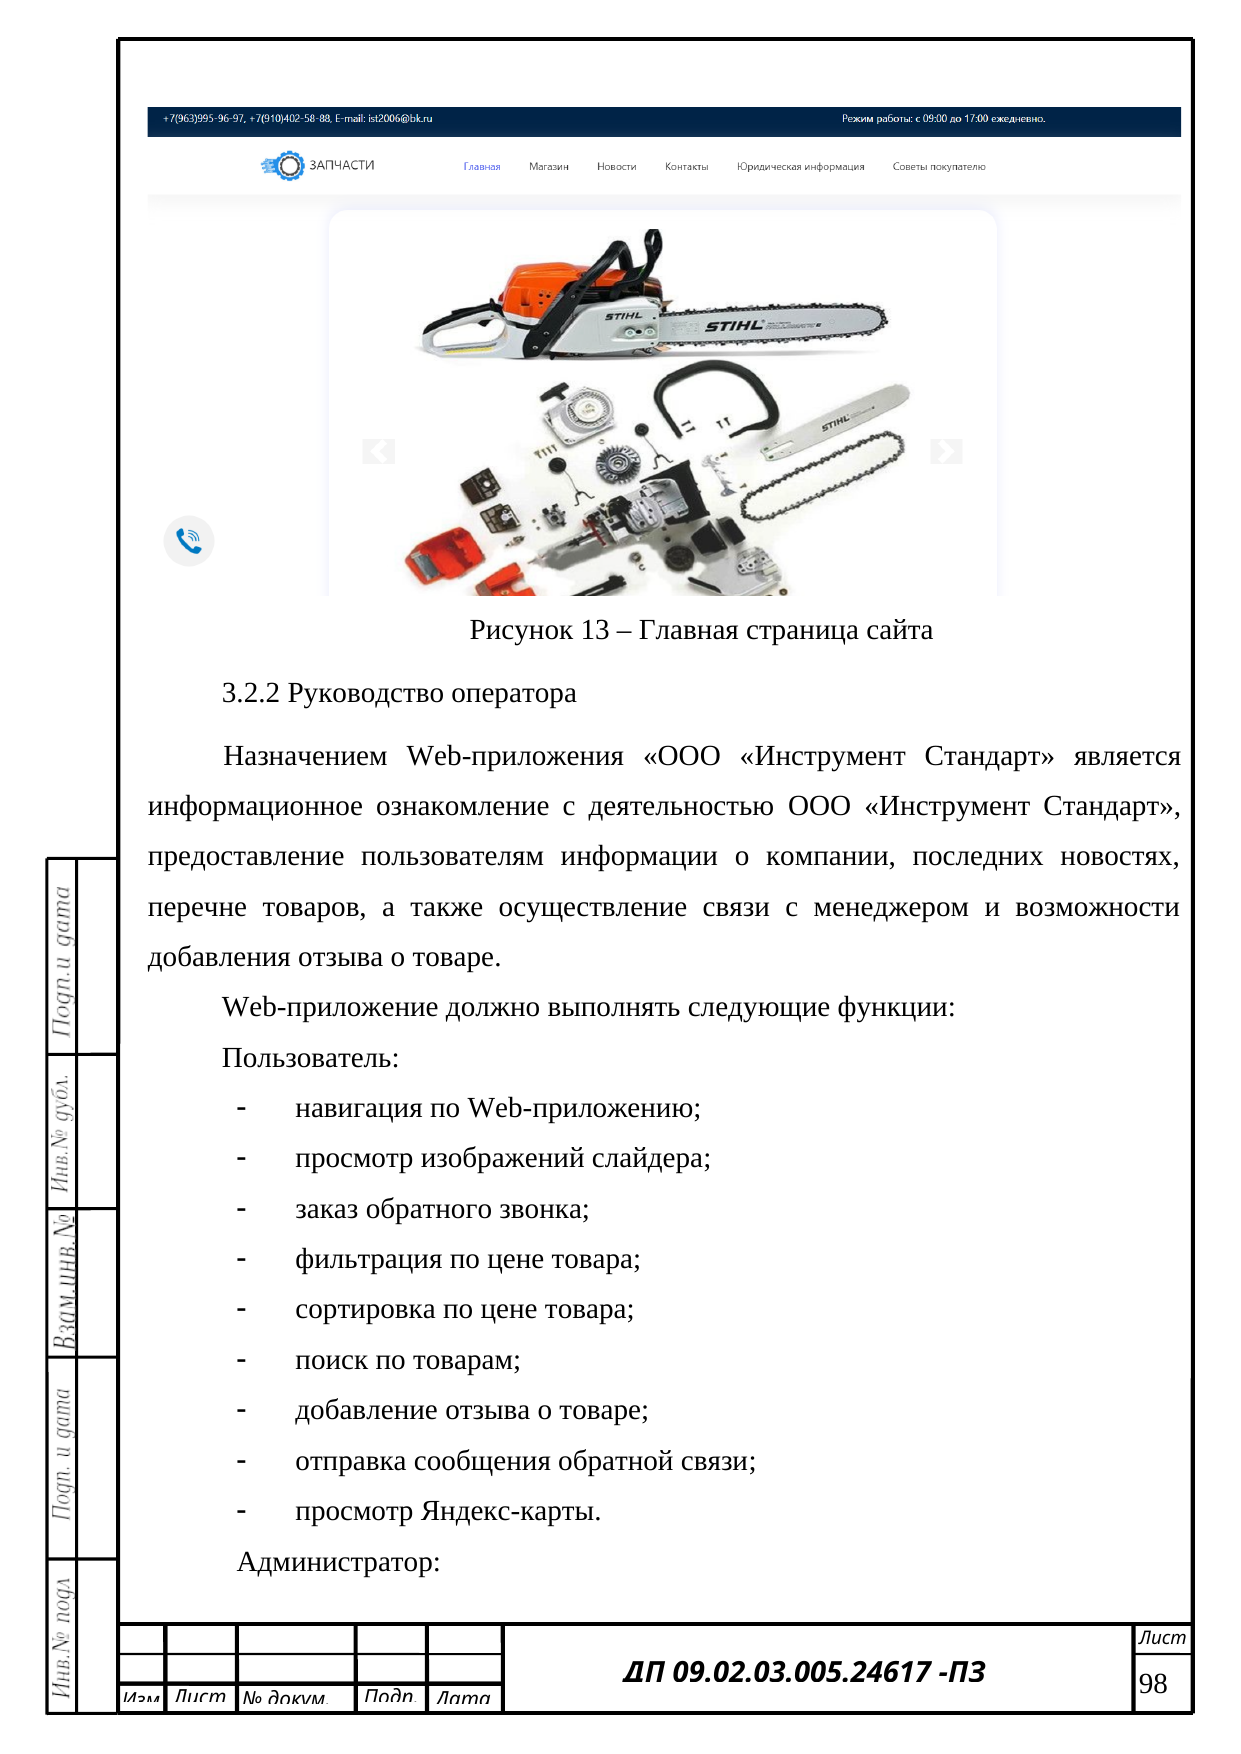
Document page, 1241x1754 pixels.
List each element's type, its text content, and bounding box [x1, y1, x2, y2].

list навигация по Web-приложению; [148, 1090, 1181, 1124]
text Рисунок 13 – Главная страница сайта [148, 612, 1181, 646]
list добавление отзыва о товаре; [148, 1392, 1181, 1426]
list фильтрация по цене товара; [148, 1241, 1181, 1275]
list сортировка по цене товара; [148, 1292, 1181, 1325]
text Администратор: [236, 1544, 1181, 1577]
picture [147, 107, 1182, 596]
list отправка сообщения обратной связи; [148, 1443, 1181, 1477]
list поиск по товарам; [148, 1342, 1181, 1376]
text Пользователь: [148, 1040, 1181, 1073]
text Web-приложение должно выполнять следующие функции: [148, 989, 1181, 1023]
text Назначением Web-приложения «ООО «Инструмент Стандарт» является информационное ознакомление с деятельностью ООО «Инструмент Стандарт», предоставление пользователям информации о компании, последних новостях, перечне товаров, а также осуществление связи с менеджером и возможности добавления отзыва о товаре. [148, 738, 1181, 973]
list просмотр Яндекс-карты. [148, 1493, 1181, 1527]
list заказ обратного звонка; [148, 1191, 1181, 1224]
list просмотр изображений слайдера; [148, 1140, 1181, 1174]
subtitle 3.2.2 Руководство оператора [148, 675, 1181, 708]
